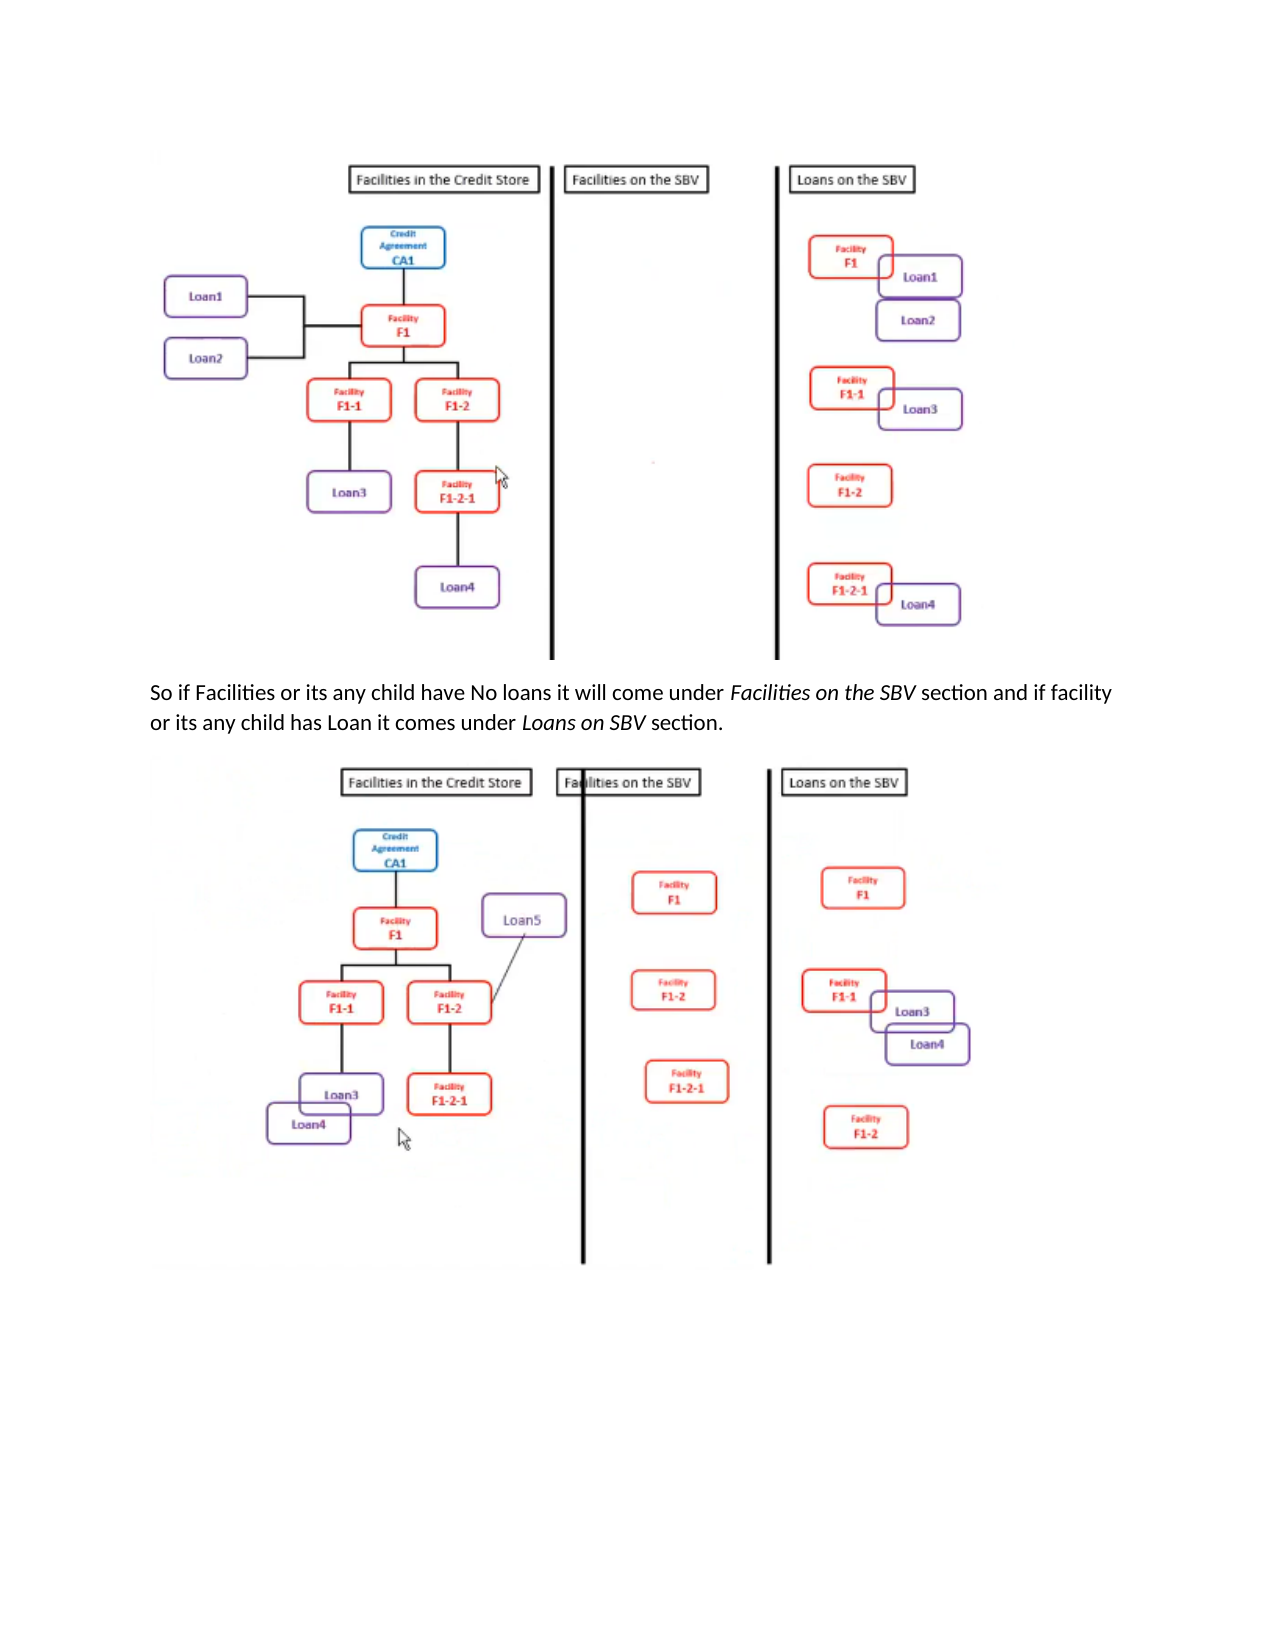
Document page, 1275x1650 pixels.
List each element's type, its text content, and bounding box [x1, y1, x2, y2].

picture [150, 150, 1074, 660]
text So if Facilities or its any child have No loans it will come under Facilities on the SBV section and if facility or its any child has Loan it comes under Loans on SBV section. [150, 678, 1125, 737]
picture [150, 755, 1002, 1270]
